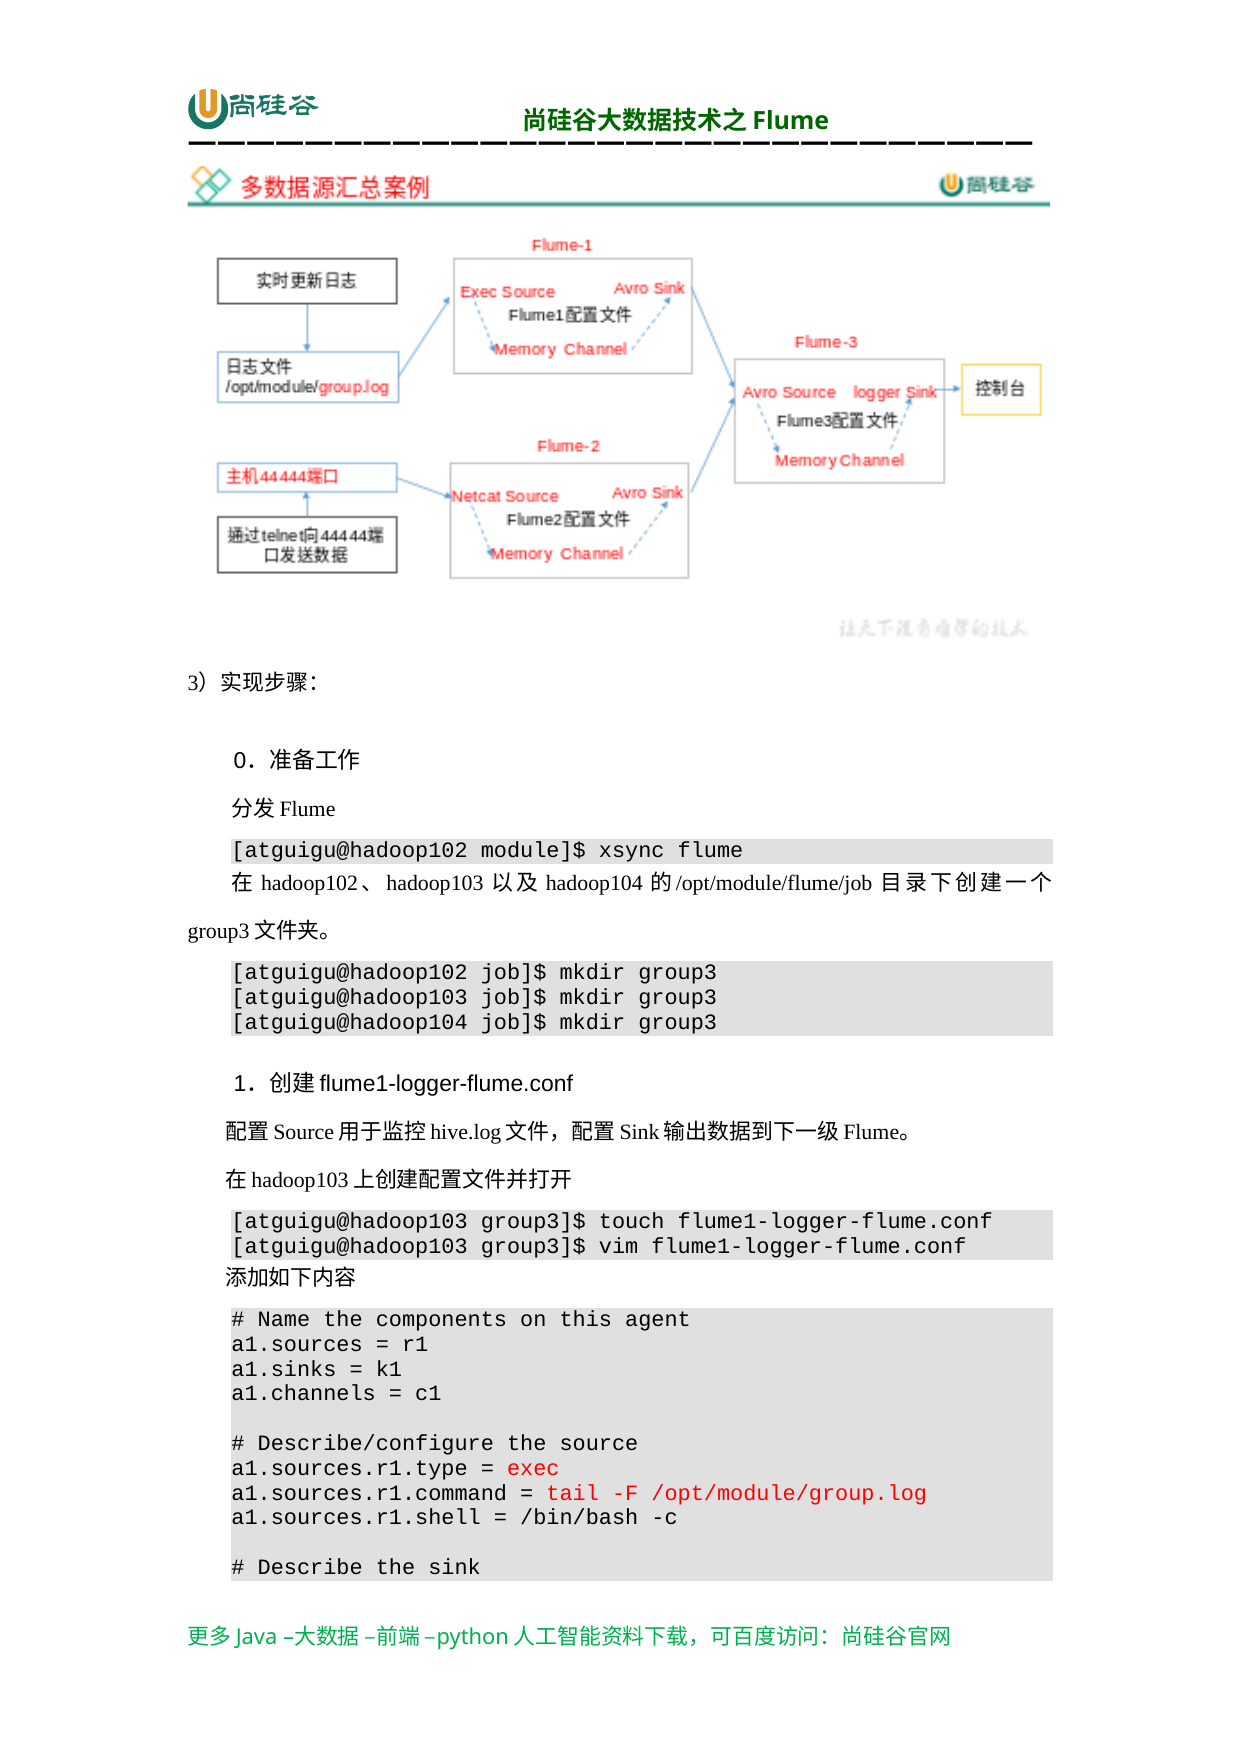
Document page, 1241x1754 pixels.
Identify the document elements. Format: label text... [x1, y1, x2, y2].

text [atguigu@hadoop103 group3]$ vim flume1-logger-flume.conf [231, 1235, 1053, 1260]
text 3）实现步骤： [187, 665, 1053, 697]
text 配置Source用于监控hive.log文件，配置Sink输出数据到下一级Flume。 [225, 1113, 1053, 1146]
text 在hadoop103上创建配置文件并打开 [187, 1162, 1053, 1194]
text 1．创建flume1-logger-flume.conf [187, 1048, 1053, 1113]
text [atguigu@hadoop103 group3]$ touch flume1-logger-flume.conf [231, 1210, 1053, 1235]
text a1.sinks = k1 [231, 1358, 1053, 1382]
text a1.sources.r1.command = tail -F /opt/module/group.log [231, 1482, 1053, 1506]
text [atguigu@hadoop103 job]$ mkdir group3 [231, 986, 1053, 1011]
text [atguigu@hadoop104 job]$ mkdir group3 [231, 1011, 1053, 1036]
text a1.sources = r1 [231, 1333, 1053, 1358]
text 分发Flume [187, 791, 1053, 823]
text 0．准备工作 [187, 726, 1053, 791]
picture [187, 88, 320, 130]
text # Describe/configure the source [231, 1432, 1053, 1457]
text a1.sources.r1.type = exec [231, 1457, 1053, 1482]
text # Describe the sink [231, 1556, 1053, 1581]
text a1.channels = c1 [231, 1382, 1053, 1407]
text [atguigu@hadoop102 job]$ mkdir group3 [231, 961, 1053, 986]
text a1.sources.r1.shell = /bin/bash -c [231, 1506, 1053, 1531]
text 在hadoop102、hadoop103以及hadoop104的/opt/module/flume/job目录下创建一个group3文件夹。 [187, 864, 1053, 945]
text # Name the components on this agent [231, 1308, 1053, 1333]
text [atguigu@hadoop102 module]$ xsync flume [231, 839, 1053, 864]
text 添加如下内容 [225, 1260, 1053, 1292]
